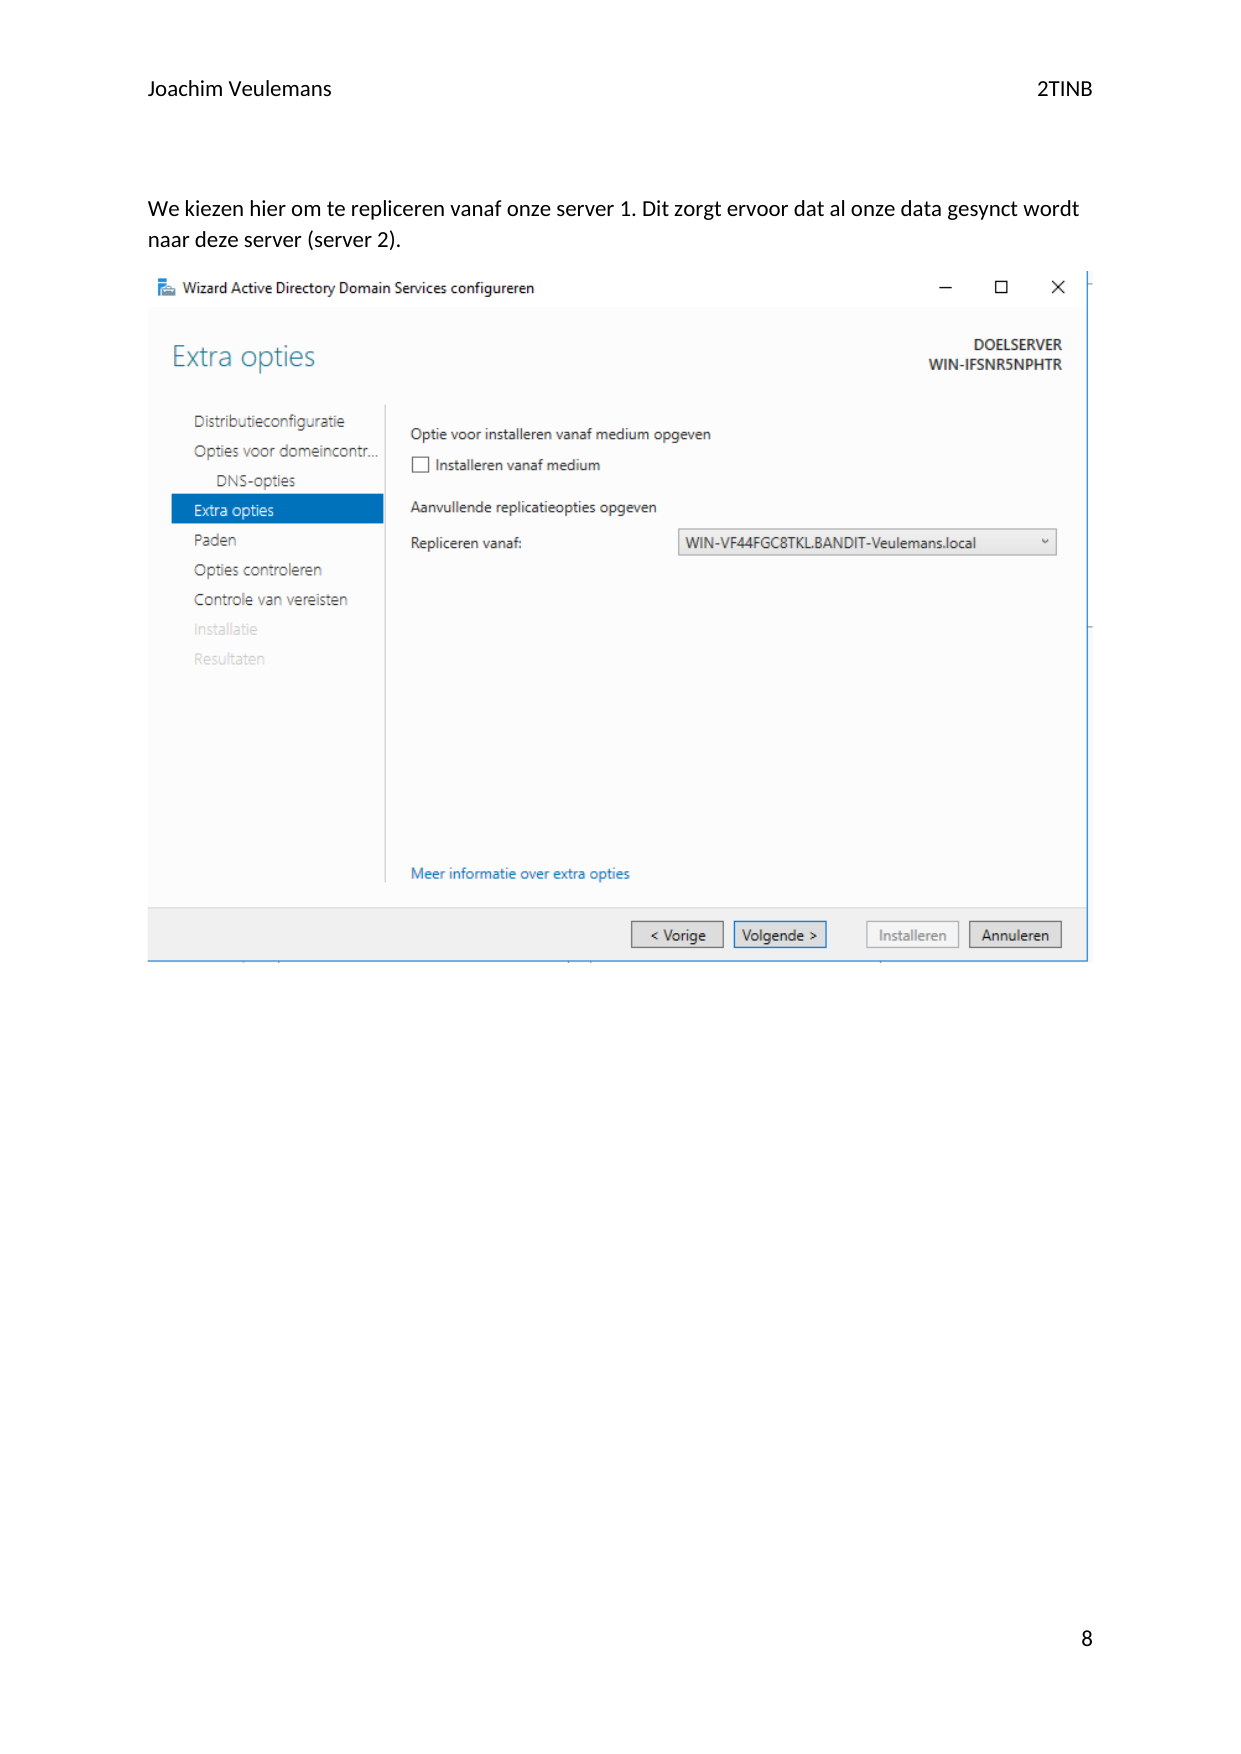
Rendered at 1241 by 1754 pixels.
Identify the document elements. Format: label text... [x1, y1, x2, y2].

text We kiezen hier om te repliceren vanaf onze server 1. Dit zorgt ervoor dat al onze data gesynct wordt naar deze server (server 2). [148, 194, 1093, 253]
picture [147, 271, 1093, 963]
